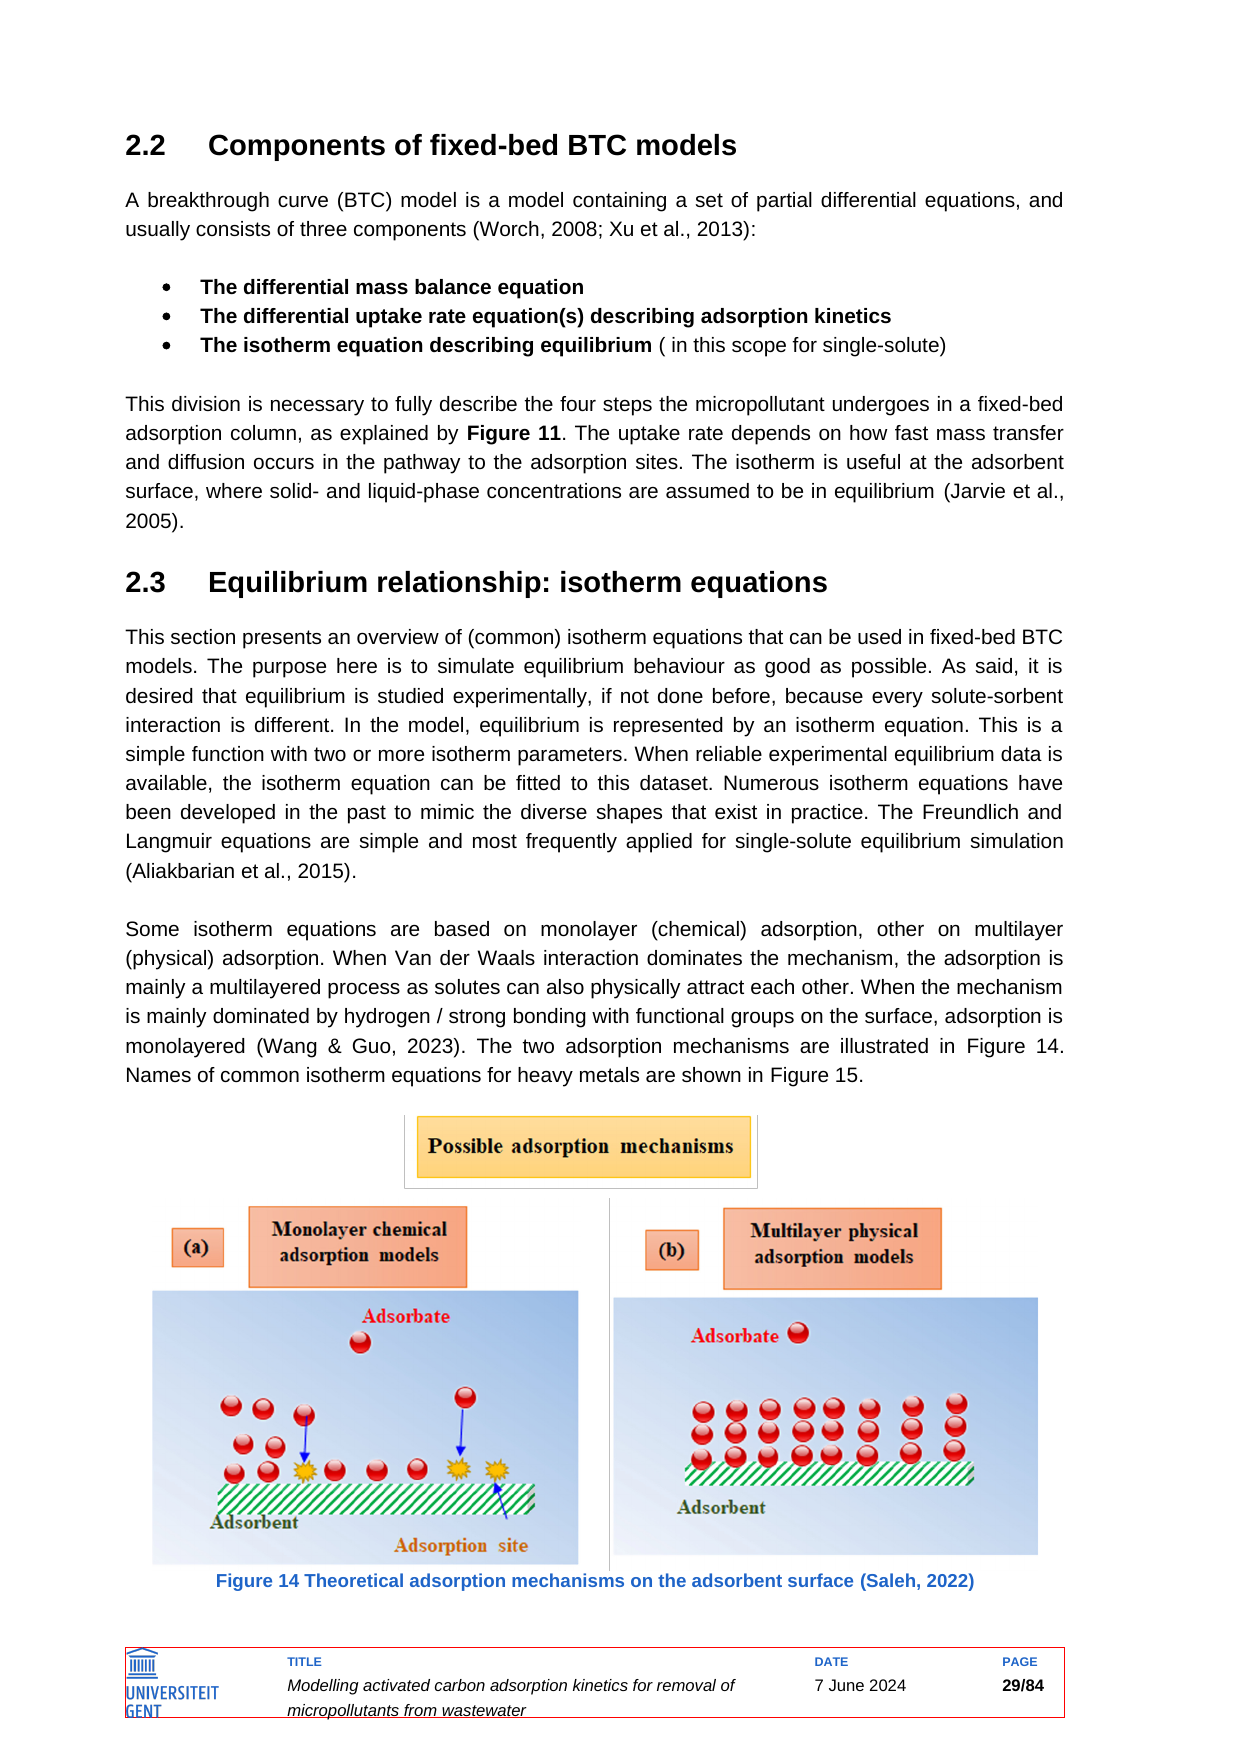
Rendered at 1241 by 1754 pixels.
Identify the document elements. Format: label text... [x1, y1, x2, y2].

subtitle Components of fixed-bed BTC models [125, 124, 1065, 162]
picture [151, 1115, 1039, 1571]
list The differential uptake rate equation(s) describing adsorption kinetics [163, 299, 1065, 328]
text Some isotherm equations are based on monolayer (chemical) adsorption, other on multilayer (physical) adsorption. When Van der Waals interaction dominates the mechanism, the adsorption is mainly a multilayered process as solutes can also physically attract each other. When the mechanism is mainly dominated by hydrogen / strong bonding with functional groups on the surface, adsorption is monolayered (Wang & Guo, 2023). The two adsorption mechanisms are illustrated in Figure 14. Names of common isotherm equations for heavy metals are shown in Figure 15. [125, 912, 1065, 1087]
subtitle Equilibrium relationship: isotherm equations [125, 562, 1065, 599]
text This division is necessary to fully describe the four steps the micropollutant undergoes in a fixed-bed adsorption column, as explained by Figure 11. The uptake rate depends on how fast mass transfer and diffusion occurs in the pathway to the adsorption sites. The isotherm is useful at the adsorbent surface, where solid- and liquid-phase concentrations are assumed to be in equilibrium (Jarvie et al., 2005). [125, 387, 1065, 532]
list The isotherm equation describing equilibrium ( in this scope for single-solute) [163, 328, 1065, 357]
text A breakthrough curve (BTC) model is a model containing a set of partial differential equations, and usually consists of three components (Worch, 2008; Xu et al., 2013): [125, 182, 1065, 241]
list The differential mass balance equation [163, 270, 1065, 299]
text This section presents an overview of (common) isotherm equations that can be used in fixed-bed BTC models. The purpose here is to simulate equilibrium behaviour as good as possible. As said, it is desired that equilibrium is studied experimentally, if not done before, because every solute-sorbent interaction is different. In the model, equilibrium is represented by an isotherm equation. This is a simple function with two or more isotherm parameters. When reliable experimental equilibrium data is available, the isotherm equation can be fitted to this dataset. Numerous isotherm equations have been developed in the past to mimic the diverse shapes that exist in practice. The Freundlich and Langmuir equations are simple and most frequently applied for single-solute equilibrium simulation (Aliakbarian et al., 2015). [125, 620, 1065, 882]
text Figure 14 Theoretical adsorption mechanisms on the adsorbent surface (Saleh, 2022) [125, 1570, 1065, 1592]
picture [95, 1623, 252, 1749]
